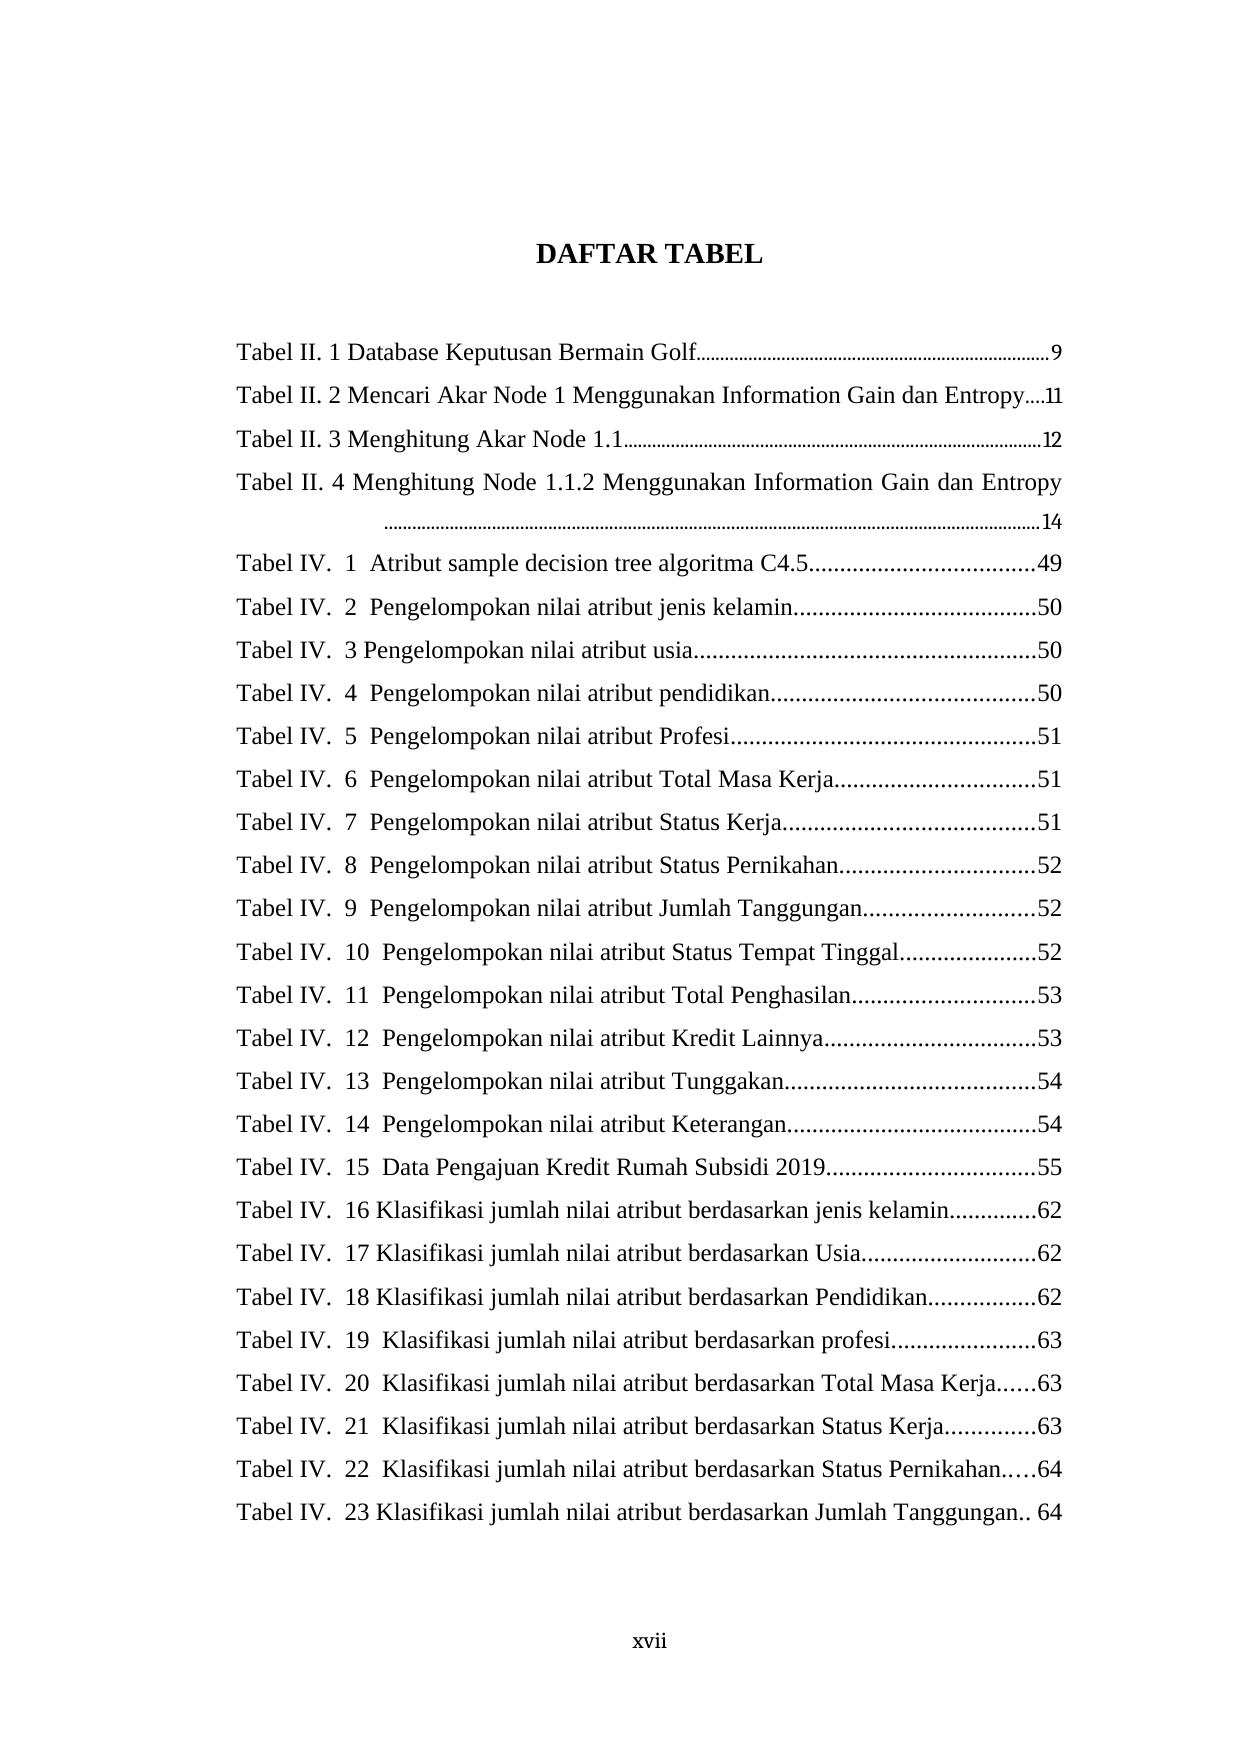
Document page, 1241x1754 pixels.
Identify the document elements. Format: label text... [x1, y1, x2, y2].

text Tabel IV. 9 Pengelompokan nilai atribut Jumlah Tanggungan. 52 [236, 893, 1063, 922]
text Tabel IV. 21 Klasifikasi jumlah nilai atribut berdasarkan Status Kerja. 63 [236, 1411, 1063, 1440]
text Tabel IV. 10 Pengelompokan nilai atribut Status Tempat Tinggal. 52 [236, 937, 1063, 965]
text Tabel II. 4 Menghitung Node 1.1.2 Menggunakan Information Gain dan Entropy 14 [236, 467, 1063, 535]
text Tabel IV. 13 Pengelompokan nilai atribut Tunggakan. 54 [236, 1066, 1063, 1095]
text Tabel II. 3 Menghitung Akar Node 1.1 12 [236, 424, 1063, 453]
text Tabel II. 1 Database Keputusan Bermain Golf 9 [236, 337, 1063, 366]
text Tabel IV. 11 Pengelompokan nilai atribut Total Penghasilan 53 [236, 980, 1063, 1008]
text Tabel IV. 3 Pengelompokan nilai atribut usia. 50 [236, 635, 1063, 663]
text Tabel IV. 20 Klasifikasi jumlah nilai atribut berdasarkan Total Masa Kerja. 63 [236, 1368, 1063, 1397]
text Tabel IV. 4 Pengelompokan nilai atribut pendidikan. 50 [236, 678, 1063, 707]
text Tabel IV. 17 Klasifikasi jumlah nilai atribut berdasarkan Usia. 62 [236, 1238, 1063, 1267]
text Tabel IV. 7 Pengelompokan nilai atribut Status Kerja. 51 [236, 807, 1063, 836]
text Tabel IV. 2 Pengelompokan nilai atribut jenis kelamin. 50 [236, 592, 1063, 620]
text Tabel IV. 14 Pengelompokan nilai atribut Keterangan. 54 [236, 1109, 1063, 1138]
text Tabel IV. 5 Pengelompokan nilai atribut Profesi 51 [236, 721, 1063, 750]
text Tabel IV. 6 Pengelompokan nilai atribut Total Masa Kerja. 51 [236, 764, 1063, 793]
text Tabel IV. 12 Pengelompokan nilai atribut Kredit Lainnya 53 [236, 1023, 1063, 1052]
text Tabel IV. 16 Klasifikasi jumlah nilai atribut berdasarkan jenis kelamin. 62 [236, 1195, 1063, 1224]
text Tabel IV. 22 Klasifikasi jumlah nilai atribut berdasarkan Status Pernikahan. 64 [236, 1454, 1063, 1483]
text Tabel IV. 19 Klasifikasi jumlah nilai atribut berdasarkan profesi. 63 [236, 1325, 1063, 1353]
text Tabel IV. 1 Atribut sample decision tree algoritma C4.5 49 [236, 548, 1063, 577]
text Tabel IV. 15 Data Pengajuan Kredit Rumah Subsidi 2019. 55 [236, 1152, 1063, 1181]
text Tabel IV. 18 Klasifikasi jumlah nilai atribut berdasarkan Pendidikan. 62 [236, 1282, 1063, 1310]
text Tabel IV. 23 Klasifikasi jumlah nilai atribut berdasarkan Jumlah Tanggungan. 64 [236, 1497, 1063, 1526]
text Tabel IV. 8 Pengelompokan nilai atribut Status Pernikahan. 52 [236, 850, 1063, 879]
subtitle DAFTAR TABEL [236, 236, 1063, 270]
text Tabel II. 2 Mencari Akar Node 1 Menggunakan Information Gain dan Entropy 11 [236, 380, 1063, 409]
